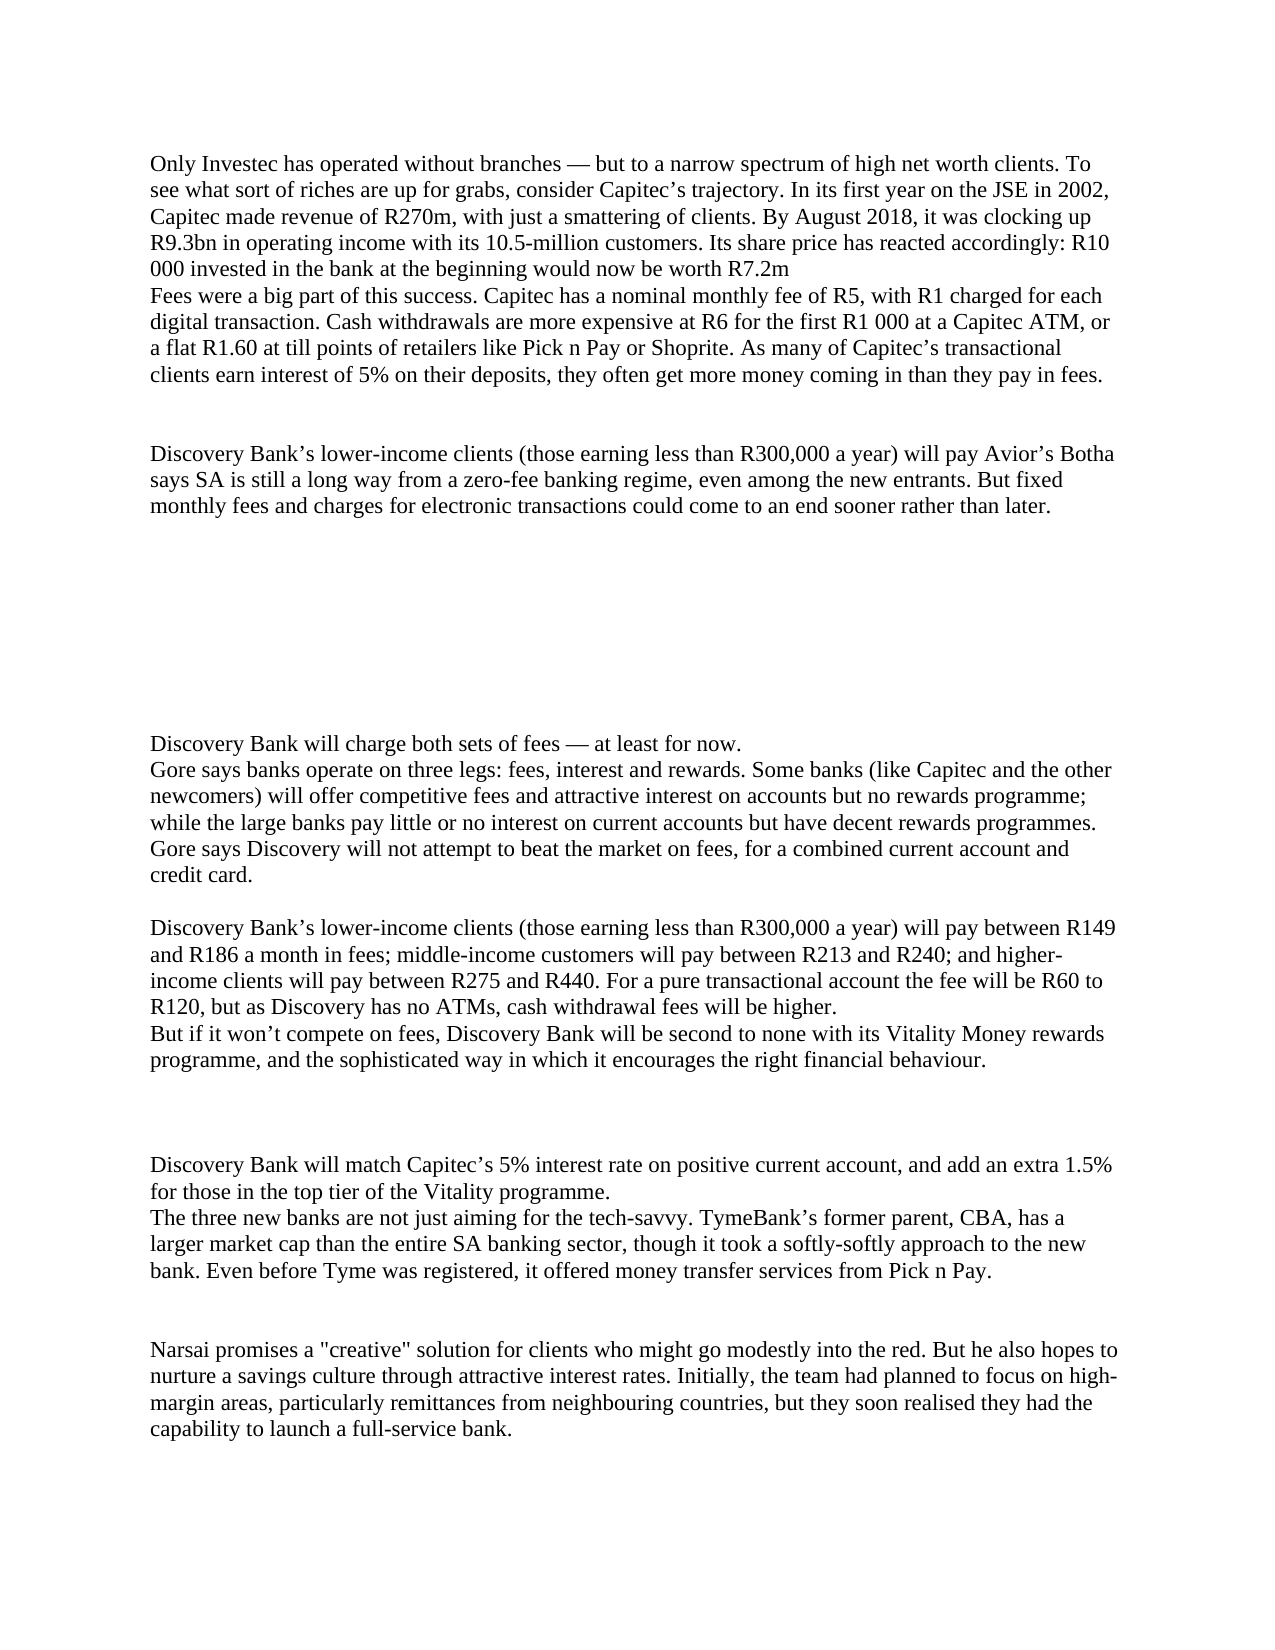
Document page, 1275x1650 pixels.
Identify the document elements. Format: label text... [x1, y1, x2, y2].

text Discovery Bank’s lower-income clients (those earning less than R300,000 a year) will pay between R149 and R186 a month in fees; middle-income customers will pay between R213 and R240; and higher-income clients will pay between R275 and R440. For a pure transactional account the fee will be R60 to R120, but as Discovery has no ATMs, cash withdrawal fees will be higher. [150, 914, 1125, 1020]
text The three new banks are not just aiming for the tech-savvy. TymeBank’s former parent, CBA, has a larger market cap than the entire SA banking sector, though it took a softly-softly approach to the new bank. Even before Tyme was registered, it offered money transfer services from Pick n Pay. [150, 1204, 1125, 1283]
text Discovery Bank will match Capitec’s 5% interest rate on positive current account, and add an extra 1.5% for those in the top tier of the Vitality programme. [150, 1151, 1125, 1204]
text Narsai promises a "creative" solution for clients who might go modestly into the red. But he also hopes to nurture a savings culture through attractive interest rates. Initially, the team had planned to focus on high-margin areas, particularly remittances from neighbouring countries, but they soon realised they had the capability to launch a full-service bank. [150, 1336, 1125, 1441]
text Discovery Bank’s lower-income clients (those earning less than R300,000 a year) will pay Avior’s Botha says SA is still a long way from a zero-fee banking regime, even among the new entrants. But fixed monthly fees and charges for electronic transactions could come to an end sooner rather than later. [150, 440, 1125, 519]
text But if it won’t compete on fees, Discovery Bank will be second to none with its Vitality Money rewards programme, and the sophisticated way in which it encourages the right financial behaviour. [150, 1020, 1125, 1072]
text Only Investec has operated without branches — but to a narrow spectrum of high net worth clients. To see what sort of riches are up for grabs, consider Capitec’s trajectory. In its first year on the JSE in 2002, Capitec made revenue of R270m, with just a smattering of clients. By August 2018, it was clocking up R9.3bn in operating income with its 10.5-million customers. Its share price has reacted accordingly: R10 000 invested in the bank at the beginning would now be worth R7.2m [150, 150, 1125, 282]
text Fees were a big part of this success. Capitec has a nominal monthly fee of R5, with R1 charged for each digital transaction. Cash withdrawals are more expensive at R6 for the first R1 000 at a Capitec ATM, or a flat R1.60 at till points of retailers like Pick n Pay or Shoprite. As many of Capitec’s transactional clients earn interest of 5% on their deposits, they often get more money coming in than they pay in fees. [150, 282, 1125, 387]
text Gore says banks operate on three legs: fees, interest and rewards. Some banks (like Capitec and the other newcomers) will offer competitive fees and attractive interest on accounts but no rewards programme; while the large banks pay little or no interest on current accounts but have decent rewards programmes. [150, 756, 1125, 835]
text Discovery Bank will charge both sets of fees — at least for now. [150, 730, 1125, 756]
text Gore says Discovery will not attempt to beat the market on fees, for a combined current account and credit card. [150, 835, 1125, 888]
